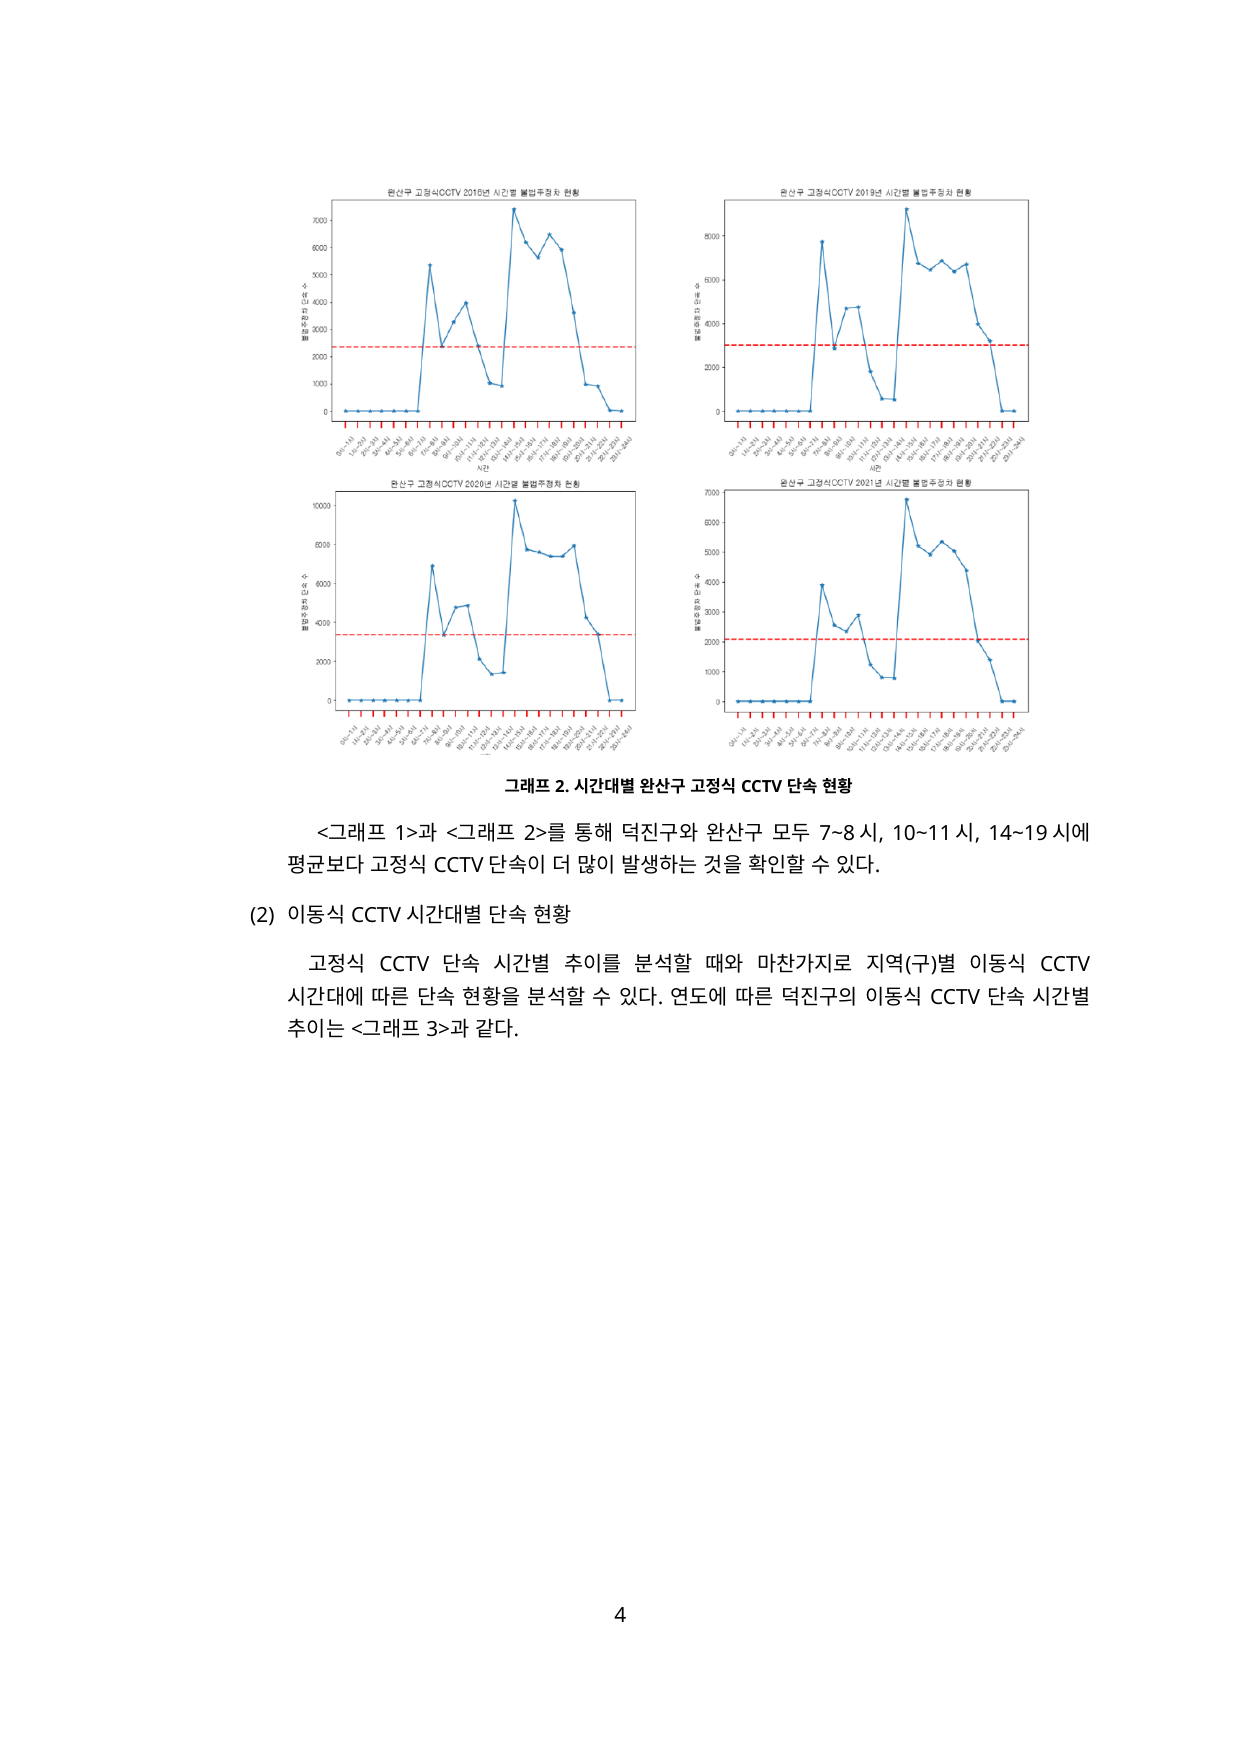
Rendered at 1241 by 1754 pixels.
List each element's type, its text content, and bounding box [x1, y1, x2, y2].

list 이동식 CCTV 시간대별 단속 현황 [250, 898, 1090, 928]
list <그래프 1>과 <그래프 2>를 통해 덕진구와 완산구 모두 7~8시, 10~11시, 14~19시에 평균보다 고정식 CCTV 단속이 더 많이 발생하는 것을 확인할 수 있다. [287, 816, 1090, 879]
text 그래프 2. 시간대별 완산구 고정식 CCTV 단속 현황 [250, 773, 1090, 797]
list 고정식 CCTV 단속 시간별 추이를 분석할 때와 마찬가지로 지역(구)별 이동식 CCTV 시간대에 따른 단속 현황을 분석할 수 있다. 연도에 따른 덕진구의 이동식 CCTV 단속 시간별 추이는 <그래프 3>과 같다. [287, 947, 1090, 1043]
picture [270, 177, 1068, 755]
